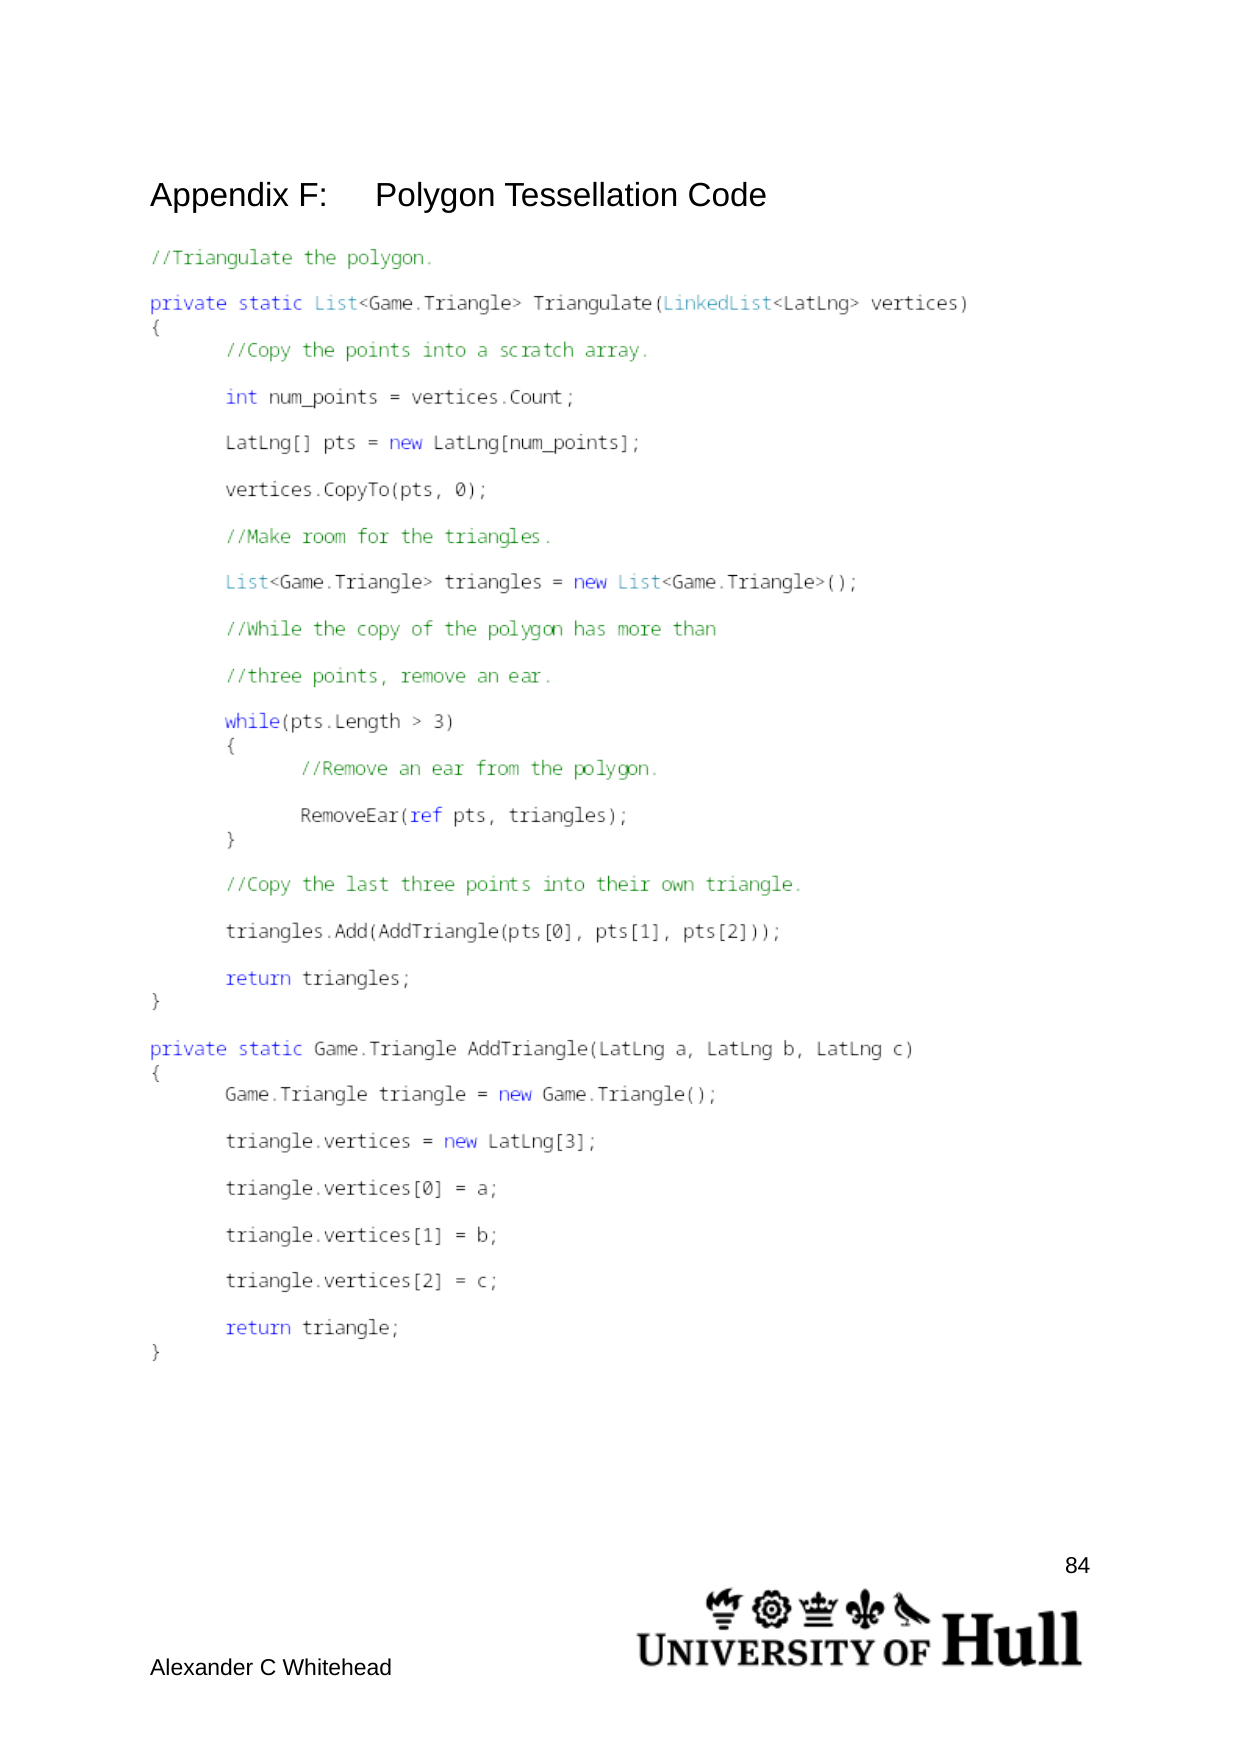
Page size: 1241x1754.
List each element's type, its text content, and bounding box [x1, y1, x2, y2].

subtitle Polygon Tessellation Code [150, 175, 1090, 213]
picture [630, 1578, 1091, 1676]
